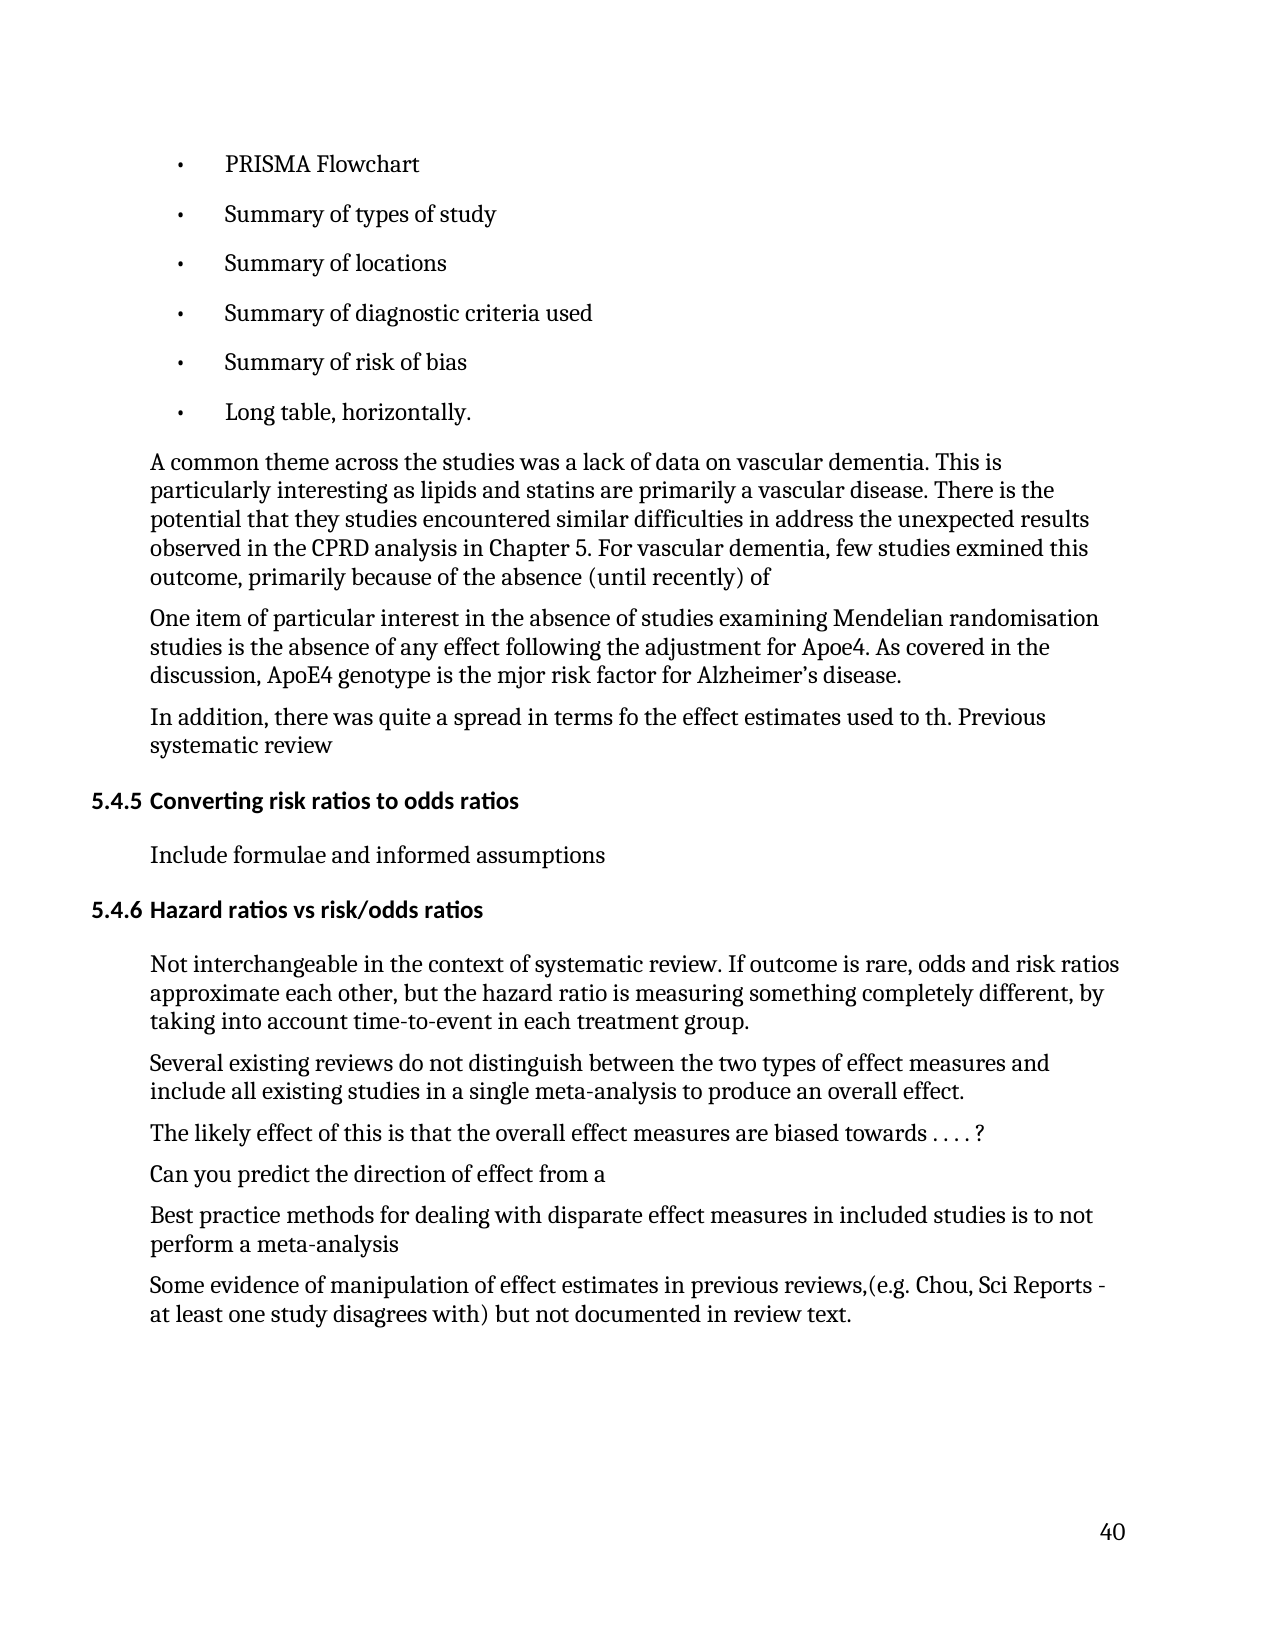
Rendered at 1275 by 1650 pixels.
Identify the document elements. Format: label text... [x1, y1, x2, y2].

text Several existing reviews do not distinguish between the two types of effect measures and include all existing studies in a single meta-analysis to produce an overall effect. [150, 1048, 1125, 1106]
list Summary of locations [175, 249, 1125, 278]
text Include formulae and informed assumptions [150, 841, 1125, 869]
list Summary of types of study [175, 199, 1125, 228]
subtitle Converting risk ratios to odds ratios [91, 785, 1125, 816]
text Some evidence of manipulation of effect estimates in previous reviews,(e.g. Chou, Sci Reports - at least one study disagrees with) but not documented in review text. [150, 1271, 1125, 1328]
text A common theme across the studies was a lack of data on vascular dementia. This is particularly interesting as lipids and statins are primarily a vascular disease. There is the potential that they studies encountered similar difficulties in address the unexpected results observed in the CPRD analysis in Chapter 5. For vascular dementia, few studies exmined this outcome, primarily because of the absence (until recently) of [150, 447, 1125, 591]
text Not interchangeable in the context of systematic review. If outcome is rare, odds and risk ratios approximate each other, but the hazard ratio is measuring something completely different, by taking into account time-to-event in each treatment group. [150, 950, 1125, 1036]
list Summary of diagnostic criteria used [175, 299, 1125, 327]
text Can you predict the direction of effect from a [150, 1160, 1125, 1188]
list PRISMA Flowchart [175, 150, 1125, 179]
list Summary of risk of bias [175, 348, 1125, 377]
text One item of particular interest in the absence of studies examining Mendelian randomisation studies is the absence of any effect following the adjustment for Apoe4. As covered in the discussion, ApoE4 genotype is the mjor risk factor for Alzheimer’s disease. [150, 604, 1125, 690]
list Long table, horizontally. [175, 398, 1125, 427]
text In addition, there was quite a spread in terms fo the effect estimates used to th. Previous systematic review [150, 702, 1125, 760]
subtitle Hazard ratios vs risk/odds ratios [91, 894, 1125, 925]
text Best practice methods for dealing with disparate effect measures in included studies is to not perform a meta-analysis [150, 1201, 1125, 1258]
text The likely effect of this is that the overall effect measures are biased towards . . . . ? [150, 1118, 1125, 1147]
